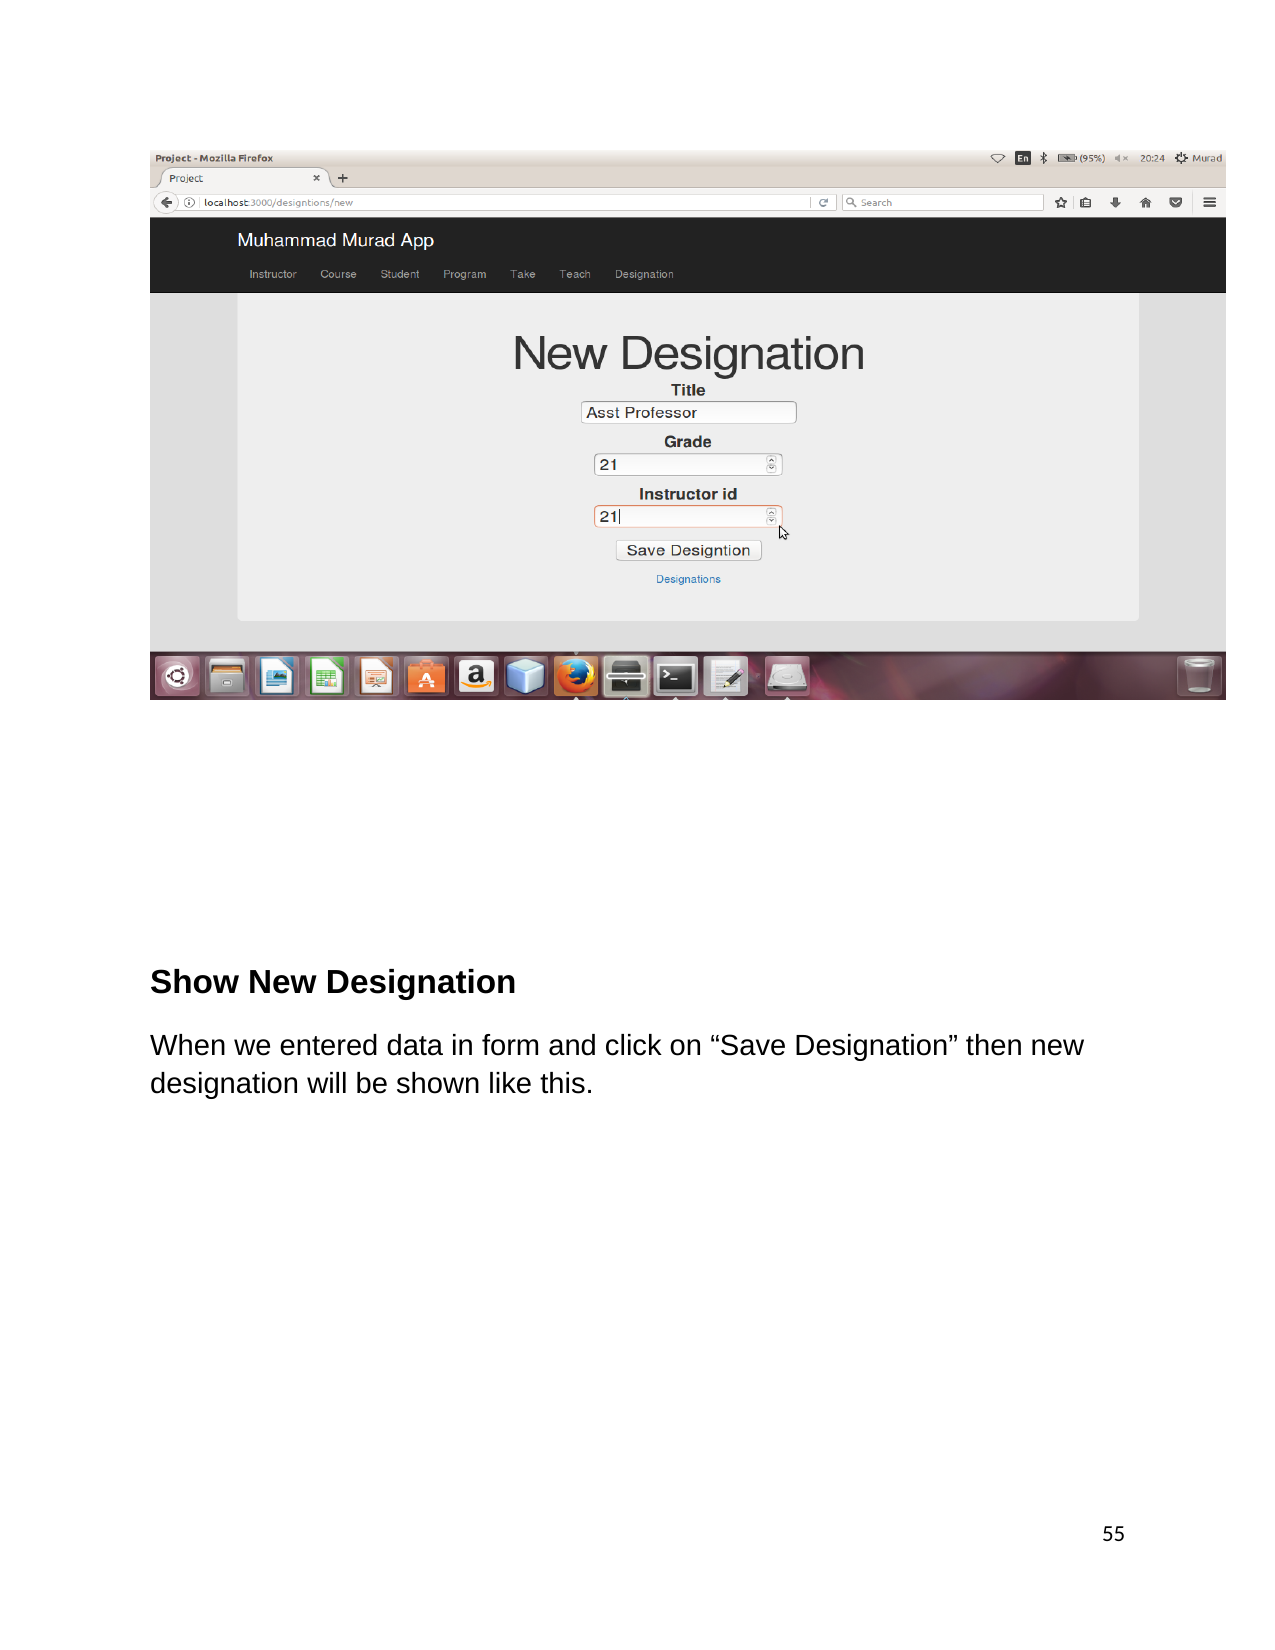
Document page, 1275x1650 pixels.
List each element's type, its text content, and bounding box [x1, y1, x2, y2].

picture [150, 150, 1226, 700]
text When we entered data in form and click on “Save Designation” then new designation will be shown like this. [150, 1027, 1125, 1099]
text Show New Designation [150, 962, 1125, 1001]
